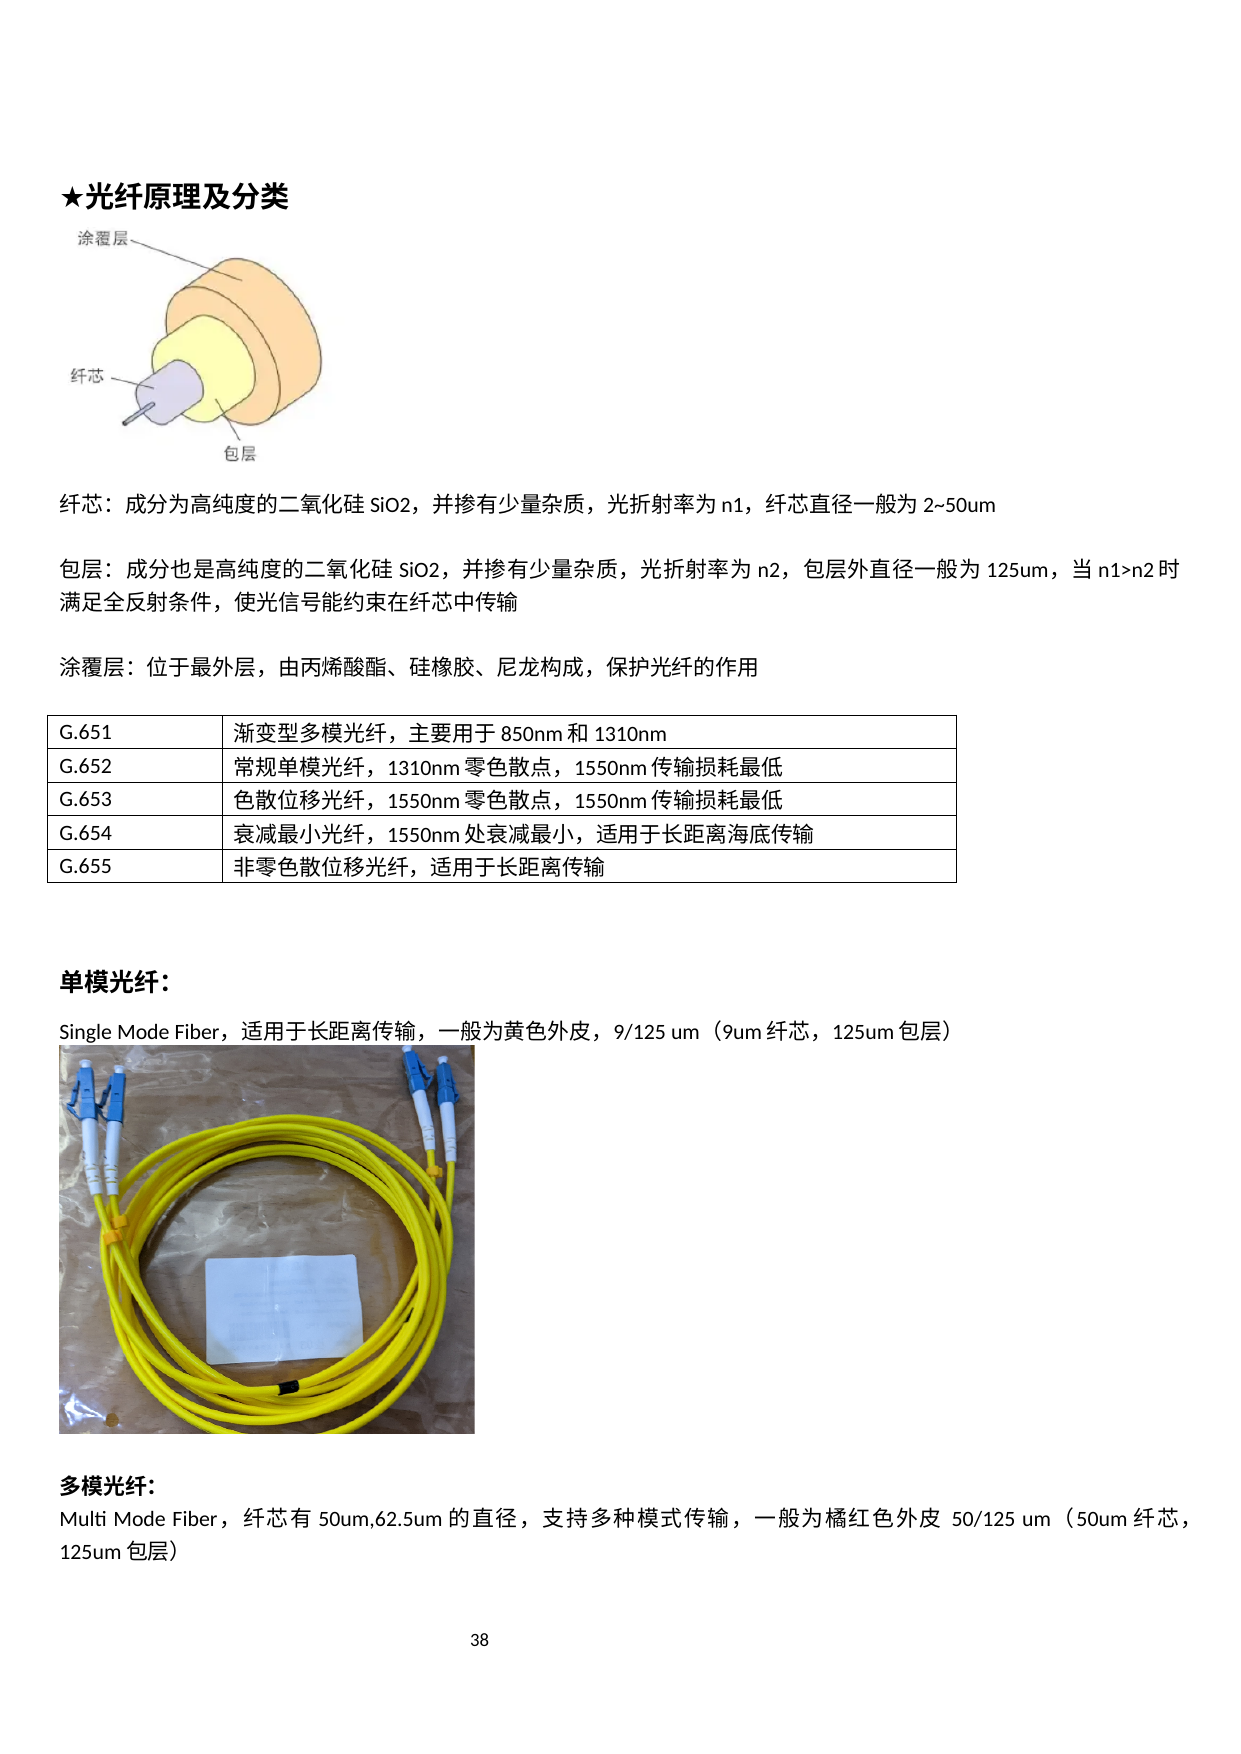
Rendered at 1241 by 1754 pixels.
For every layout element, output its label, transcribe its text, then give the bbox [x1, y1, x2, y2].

text Multi Mode Fiber，纤芯有50um,62.5um的直径，支持多种模式传输，一般为橘红色外皮 50/125 um（50um纤芯，125um包层） [59, 1501, 1181, 1566]
text Single Mode Fiber，适用于长距离传输，一般为黄色外皮，9/125 um（9um纤芯，125um包层） [59, 1013, 1181, 1046]
text 包层：成分也是高纯度的二氧化硅SiO2，并掺有少量杂质，光折射率为n2，包层外直径一般为125um，当n1>n2时满足全反射条件，使光信号能约束在纤芯中传输 [59, 552, 1181, 617]
text ★光纤原理及分类 [59, 162, 1181, 227]
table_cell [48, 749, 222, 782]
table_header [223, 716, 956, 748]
text 单模光纤： [59, 948, 1181, 1013]
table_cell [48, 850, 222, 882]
picture [59, 227, 345, 463]
text 多模光纤： [59, 1468, 1181, 1501]
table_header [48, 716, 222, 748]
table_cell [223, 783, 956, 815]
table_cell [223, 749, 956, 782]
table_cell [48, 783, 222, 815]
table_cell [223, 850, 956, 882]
text 纤芯：成分为高纯度的二氧化硅SiO2，并掺有少量杂质，光折射率为n1，纤芯直径一般为2~50um [59, 487, 1181, 519]
picture [59, 1045, 475, 1434]
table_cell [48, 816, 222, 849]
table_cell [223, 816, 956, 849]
text 涂覆层：位于最外层，由丙烯酸酯、硅橡胶、尼龙构成，保护光纤的作用 [59, 649, 1181, 682]
